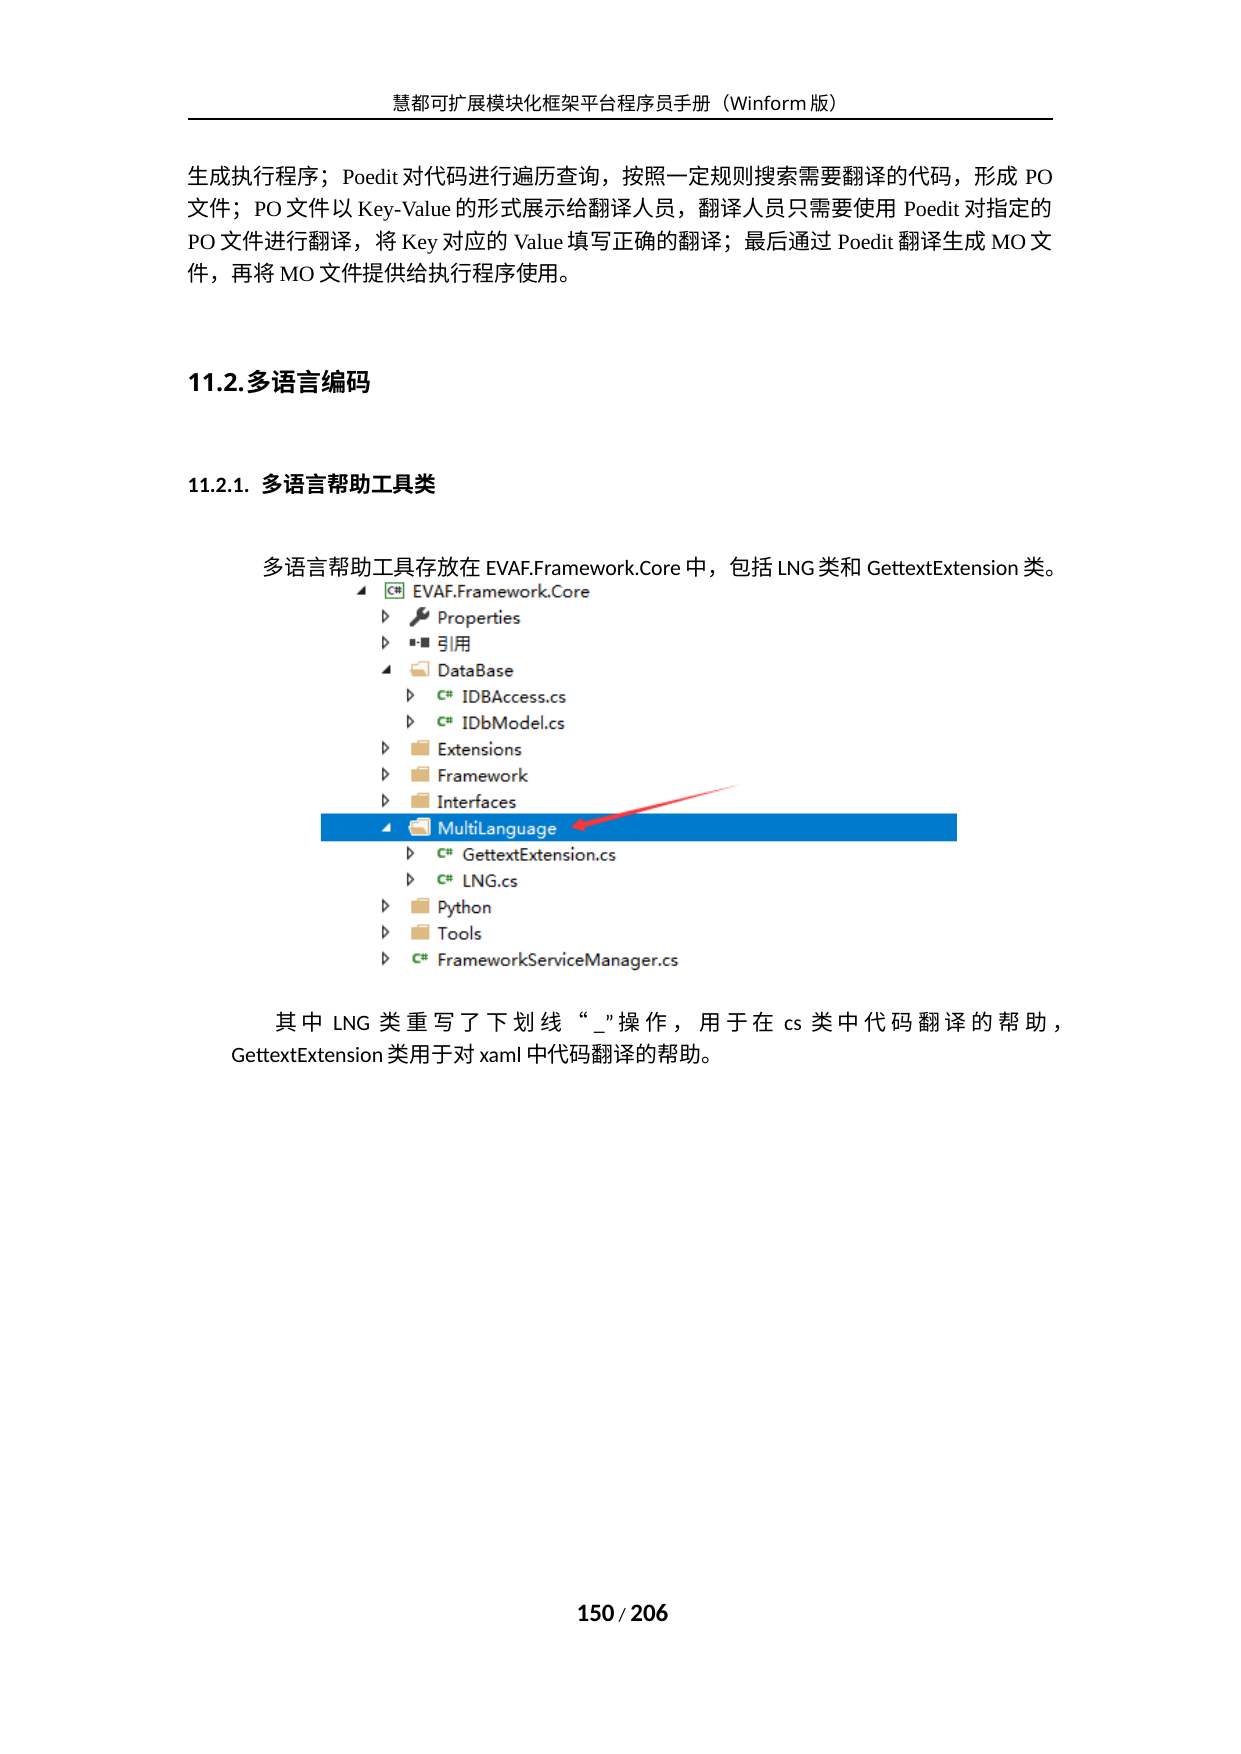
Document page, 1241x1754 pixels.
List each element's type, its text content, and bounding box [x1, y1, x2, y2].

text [187, 158, 1053, 288]
list 多语言帮助工具存放在EVAF.Framework.Core中，包括LNG类和GettextExtension类。 [262, 549, 1053, 582]
picture [320, 581, 957, 973]
subtitle 多语言帮助工具类 [187, 467, 1053, 499]
text 其中LNG类重写了下划线“_”操作，用于在cs类中代码翻译的帮助，GettextExtension类用于对xaml中代码翻译的帮助。 [231, 1004, 1053, 1069]
subtitle 多语言编码 [187, 348, 1053, 413]
